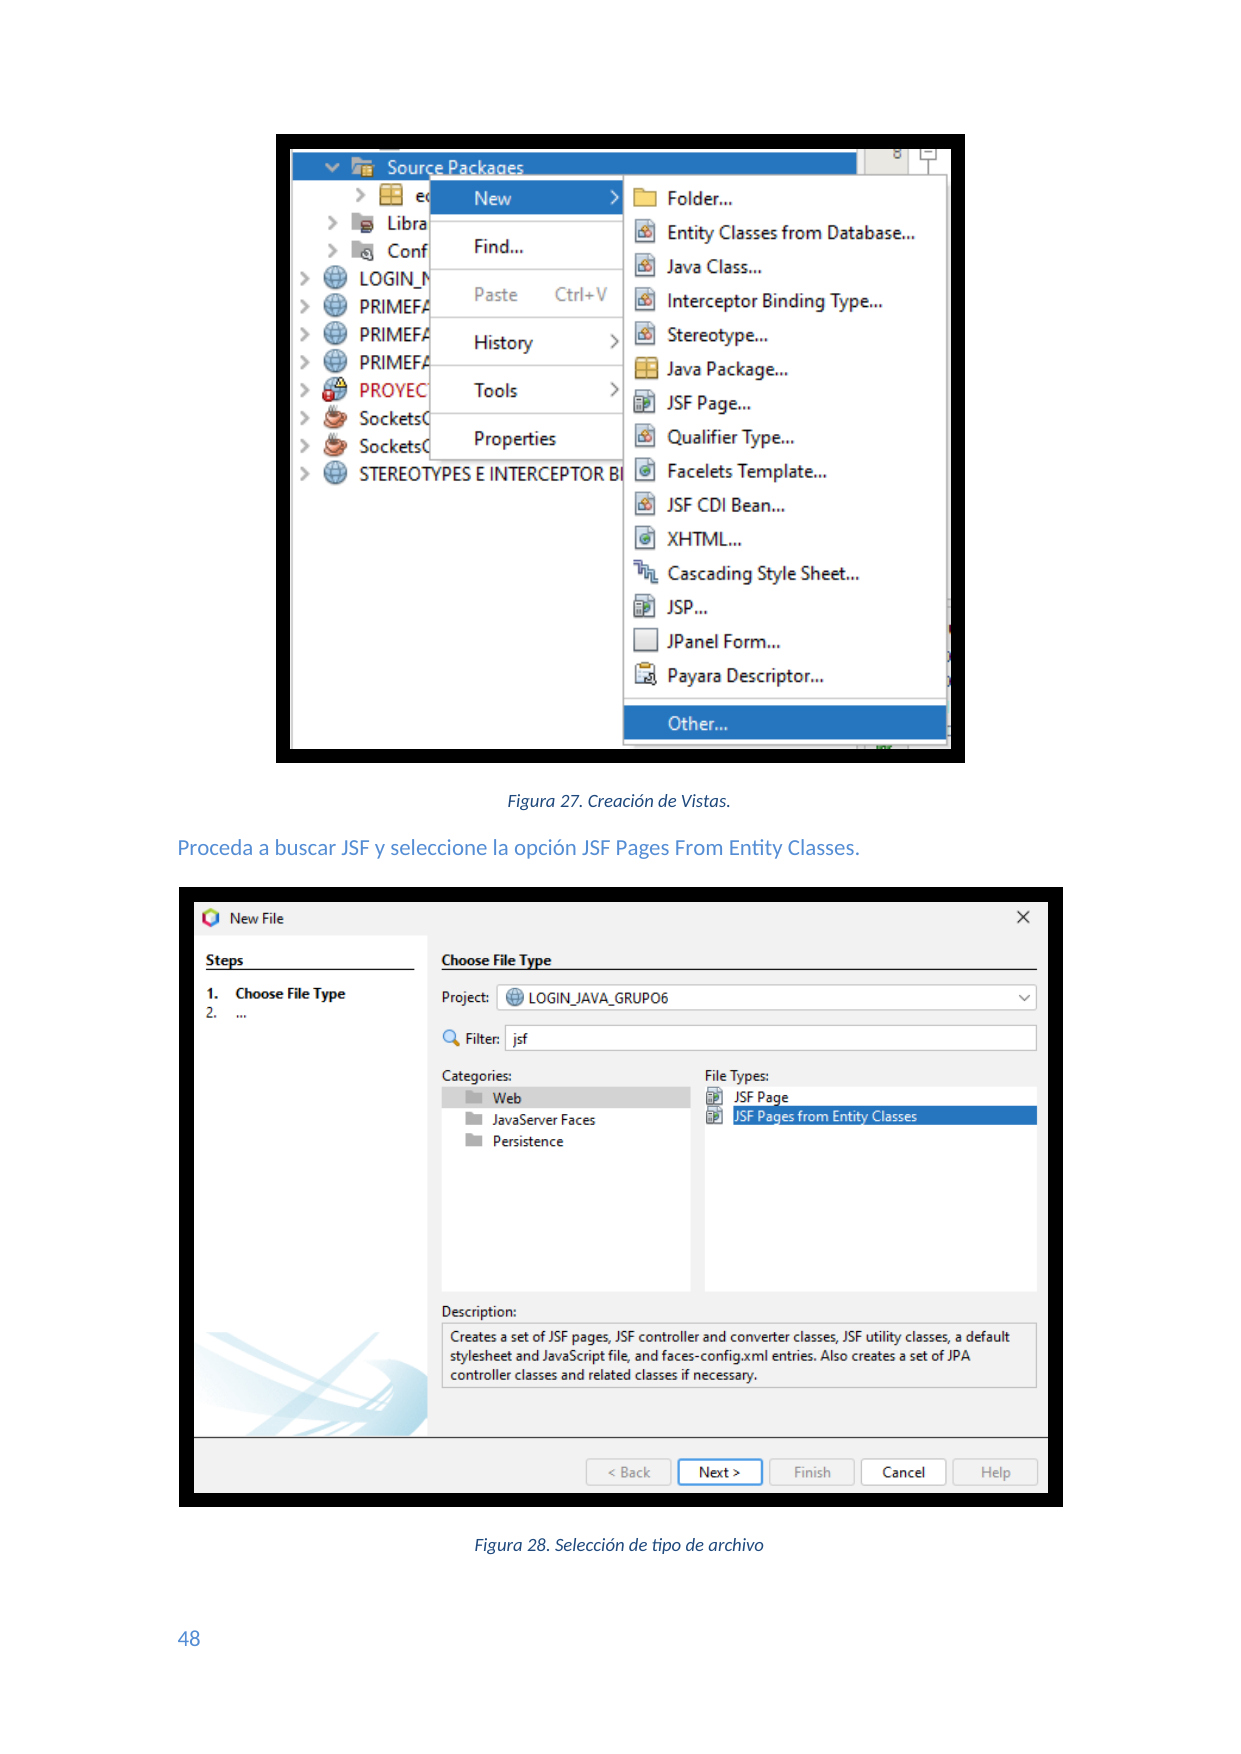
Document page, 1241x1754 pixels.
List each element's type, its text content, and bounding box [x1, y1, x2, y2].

text Figura . Selección de tipo de archivo [177, 1533, 1063, 1556]
picture [290, 149, 951, 749]
text Figura . Creación de Vistas. [177, 789, 1063, 812]
text Proceda a buscar JSF y seleccione la opción JSF Pages From Entity Classes. [177, 833, 1063, 861]
picture [194, 902, 1048, 1493]
